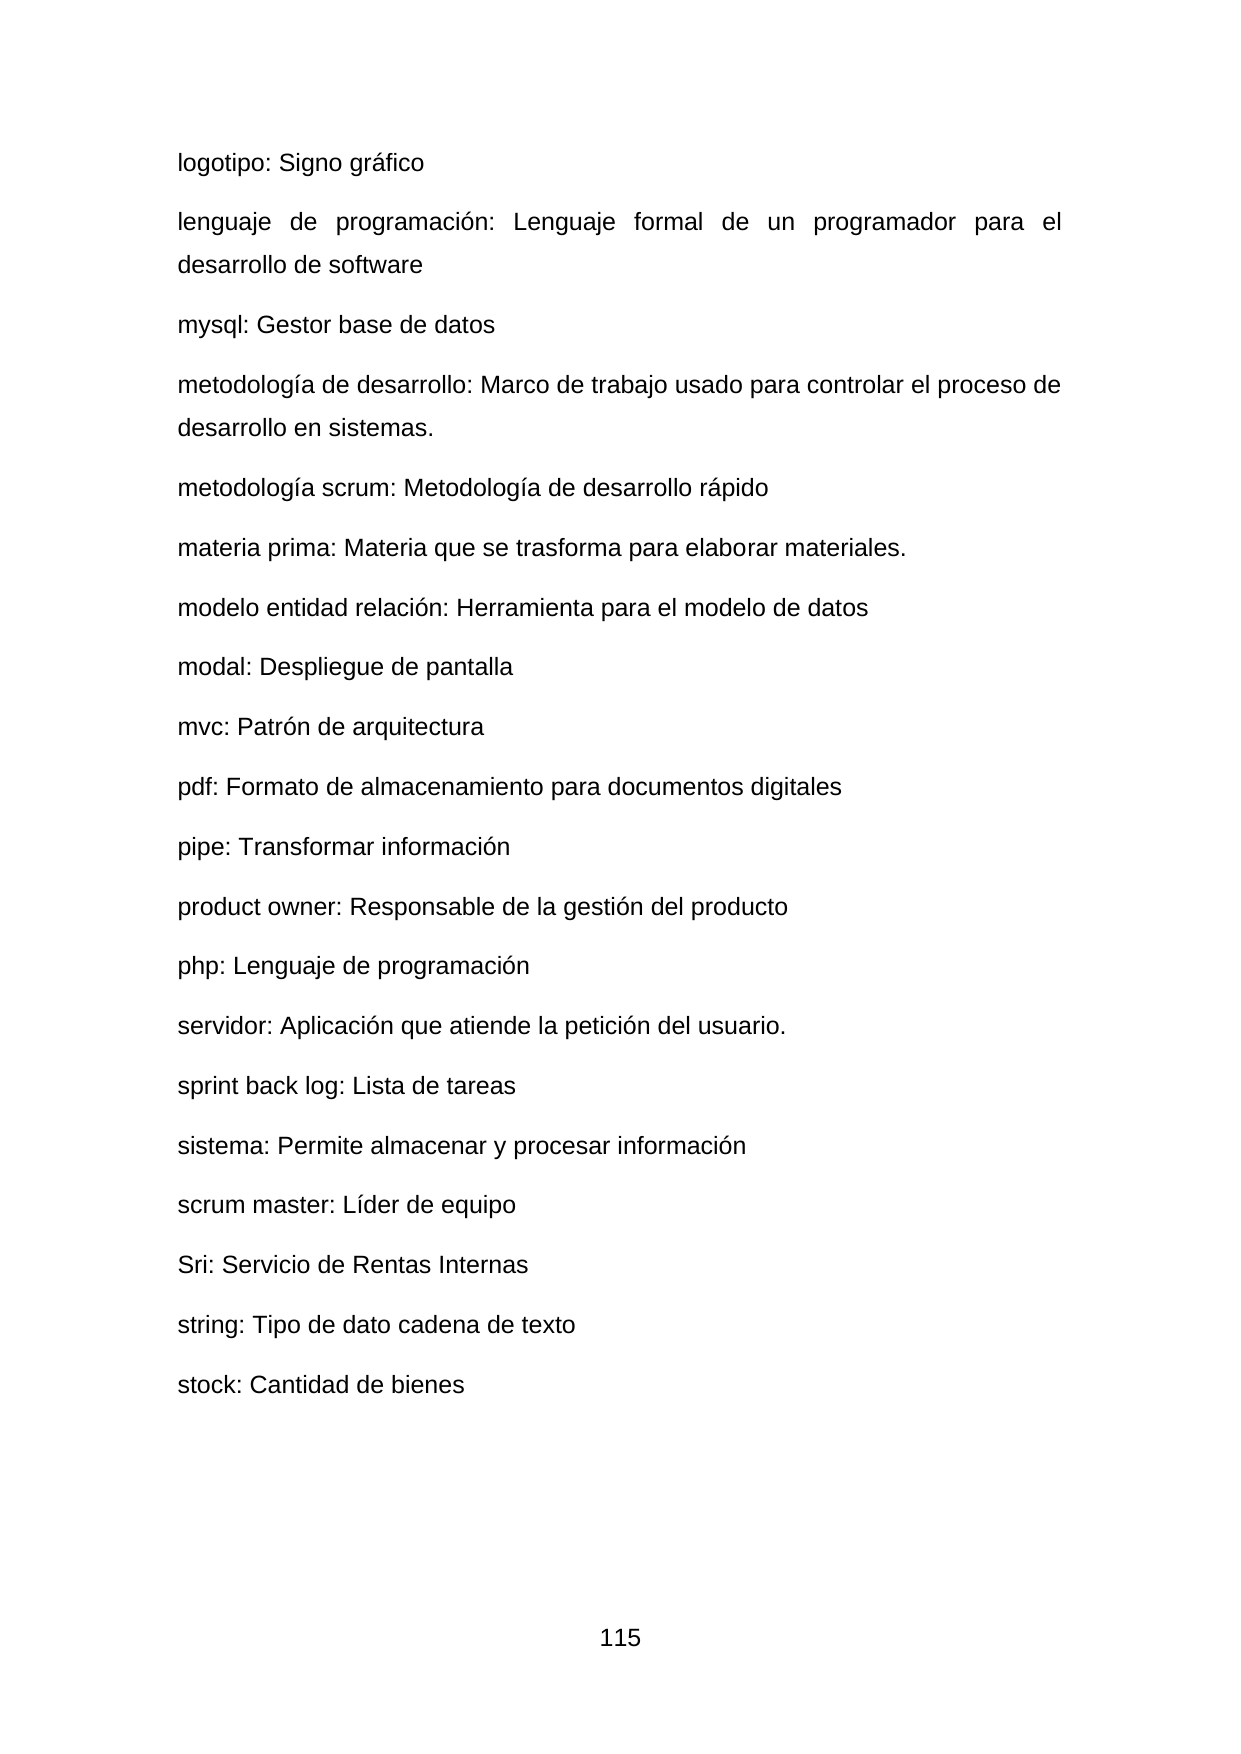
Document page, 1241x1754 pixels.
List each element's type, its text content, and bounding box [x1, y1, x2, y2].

text scrum master: Líder de equipo [177, 1191, 1063, 1219]
text pipe: Transformar información [177, 832, 1063, 861]
text materia prima: Materia que se trasforma para elaborar materiales. [177, 533, 1063, 562]
text logotipo: Signo gráfico [177, 148, 1063, 176]
text pdf: Formato de almacenamiento para documentos digitales [177, 772, 1063, 801]
text mvc: Patrón de arquitectura [177, 712, 1063, 741]
text metodología de desarrollo: Marco de trabajo usado para controlar el proceso de desarrollo en sistemas. [177, 370, 1063, 442]
text php: Lenguaje de programación [177, 951, 1063, 980]
text servidor: Aplicación que atiende la petición del usuario. [177, 1011, 1063, 1040]
text sistema: Permite almacenar y procesar información [177, 1131, 1063, 1159]
text sprint back log: Lista de tareas [177, 1071, 1063, 1100]
text modal: Despliegue de pantalla [177, 652, 1063, 681]
text modelo entidad relación: Herramienta para el modelo de datos [177, 593, 1063, 621]
text product owner: Responsable de la gestión del producto [177, 892, 1063, 920]
text metodología scrum: Metodología de desarrollo rápido [177, 473, 1063, 502]
text mysql: Gestor base de datos [177, 310, 1063, 339]
text lenguaje de programación: Lenguaje formal de un programador para el desarrollo de software [177, 207, 1063, 279]
text stock: Cantidad de bienes [177, 1370, 1063, 1399]
text string: Tipo de dato cadena de texto [177, 1310, 1063, 1339]
text Sri: Servicio de Rentas Internas [177, 1250, 1063, 1279]
